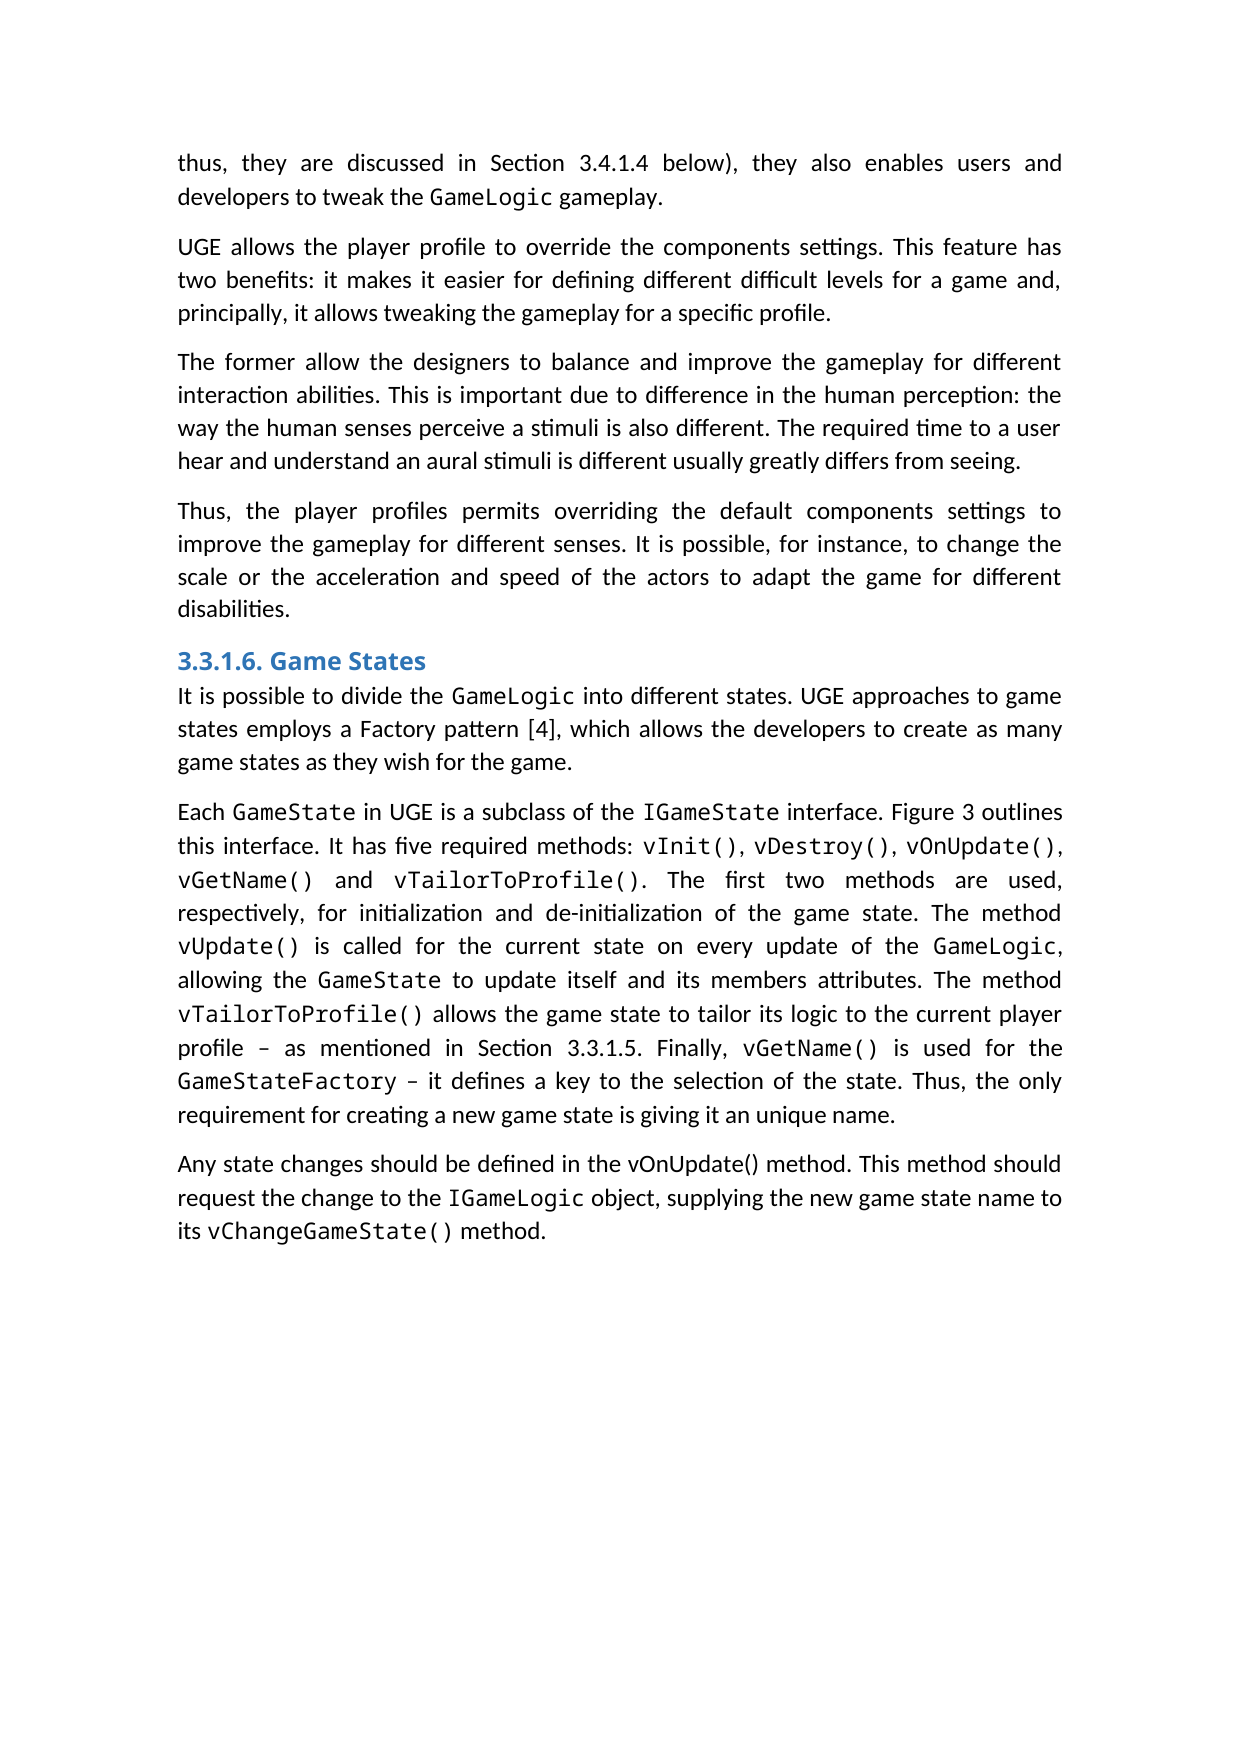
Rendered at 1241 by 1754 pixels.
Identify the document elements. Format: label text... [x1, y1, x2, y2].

text The former allow the designers to balance and improve the gameplay for different interaction abilities. This is important due to difference in the human perception: the way the human senses perceive a stimuli is also different. The required time to a user hear and understand an aural stimuli is different usually greatly differs from seeing. [177, 346, 1063, 476]
subtitle Game States [177, 643, 1063, 677]
text It is possible to divide the GameLogic into different states. UGE approaches to game states employs a Factory pattern [4], which allows the developers to create as many game states as they wish for the game. [177, 680, 1063, 777]
text Thus, the player profiles permits overriding the default components settings to improve the gameplay for different senses. It is possible, for instance, to change the scale or the acceleration and speed of the actors to adapt the game for different disabilities. [177, 495, 1063, 624]
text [177, 148, 1063, 212]
text Each GameState in UGE is a subclass of the IGameState interface. Figure 3 outlines this interface. It has five required methods: vInit(), vDestroy(), vOnUpdate(), vGetName() and vTailorToProfile(). The first two methods are used, respectively, for initialization and de-initialization of the game state. The method vUpdate() is called for the current state on every update of the GameLogic, allowing the GameState to update itself and its members attributes. The method vTailorToProfile() allows the game state to tailor its logic to the current player profile – as mentioned in Section 3.3.1.5. Finally, vGetName() is used for the GameStateFactory – it defines a key to the selection of the state. Thus, the only requirement for creating a new game state is giving it an unique name. [177, 796, 1063, 1129]
text UGE allows the player profile to override the components settings. This feature has two benefits: it makes it easier for defining different difficult levels for a game and, principally, it allows tweaking the gameplay for a specific profile. [177, 231, 1063, 327]
text Any state changes should be defined in the vOnUpdate() method. This method should request the change to the IGameLogic object, supplying the new game state name to its vChangeGameState() method. [177, 1148, 1063, 1246]
